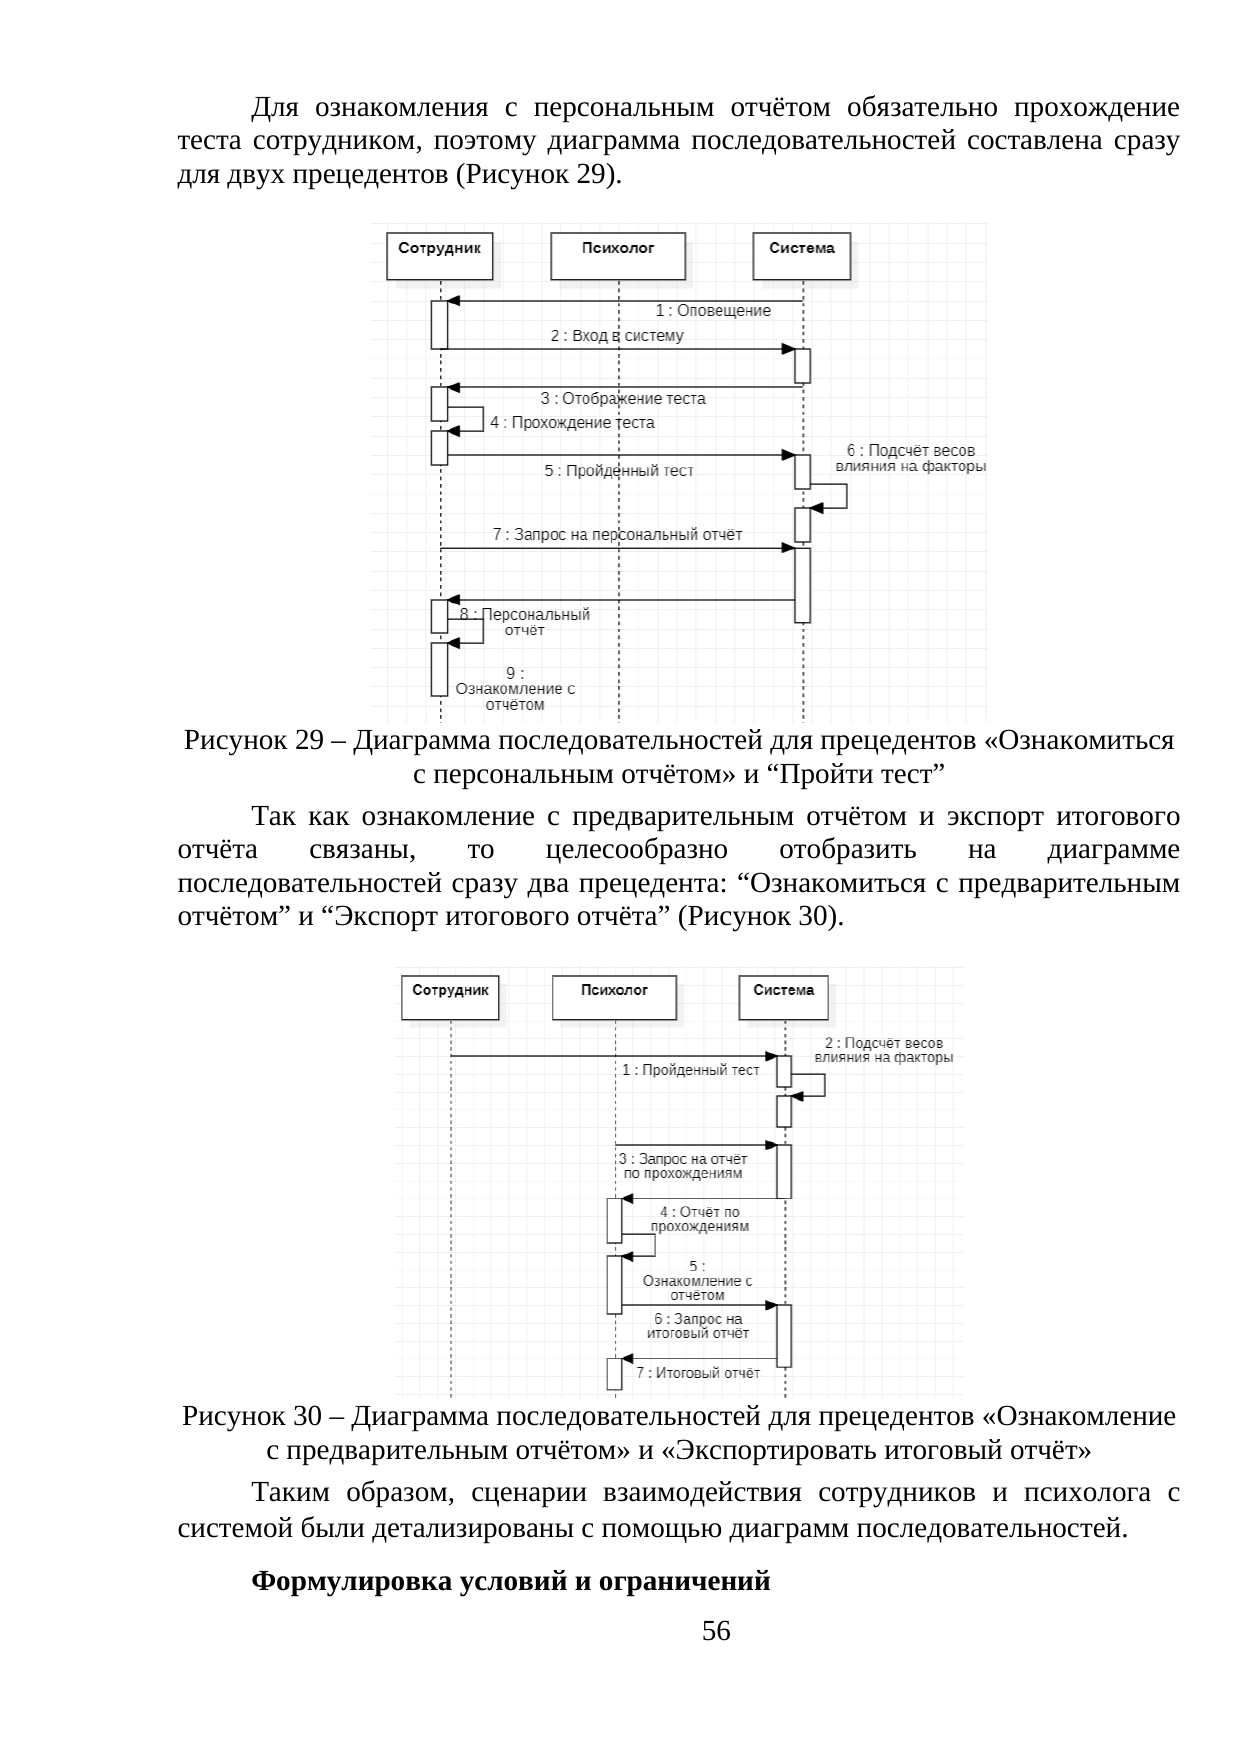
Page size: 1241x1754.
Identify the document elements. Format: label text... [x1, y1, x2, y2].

picture [370, 222, 988, 723]
text Формулировка условий и ограничений [177, 1563, 1181, 1596]
text Рисунок 29 – Диаграмма последовательностей для прецедентов «Ознакомиться с персональным отчётом» и “Пройти тест” [177, 722, 1181, 789]
text Так как ознакомление с предварительным отчётом и экспорт итогового отчёта связаны, то целесообразно отобразить на диаграмме последовательностей сразу два прецедента: “Ознакомиться с предварительным отчётом” и “Экспорт итогового отчёта” (Рисунок 30). [177, 798, 1181, 932]
text Для ознакомления с персональным отчётом обязательно прохождение теста сотрудником, поэтому диаграмма последовательностей составлена сразу для двух прецедентов (Рисунок 29). [177, 89, 1181, 189]
picture [395, 965, 963, 1399]
text Таким образом, сценарии взаимодействия сотрудников и психолога с системой были детализированы с помощью диаграмм последовательностей. [177, 1474, 1181, 1543]
